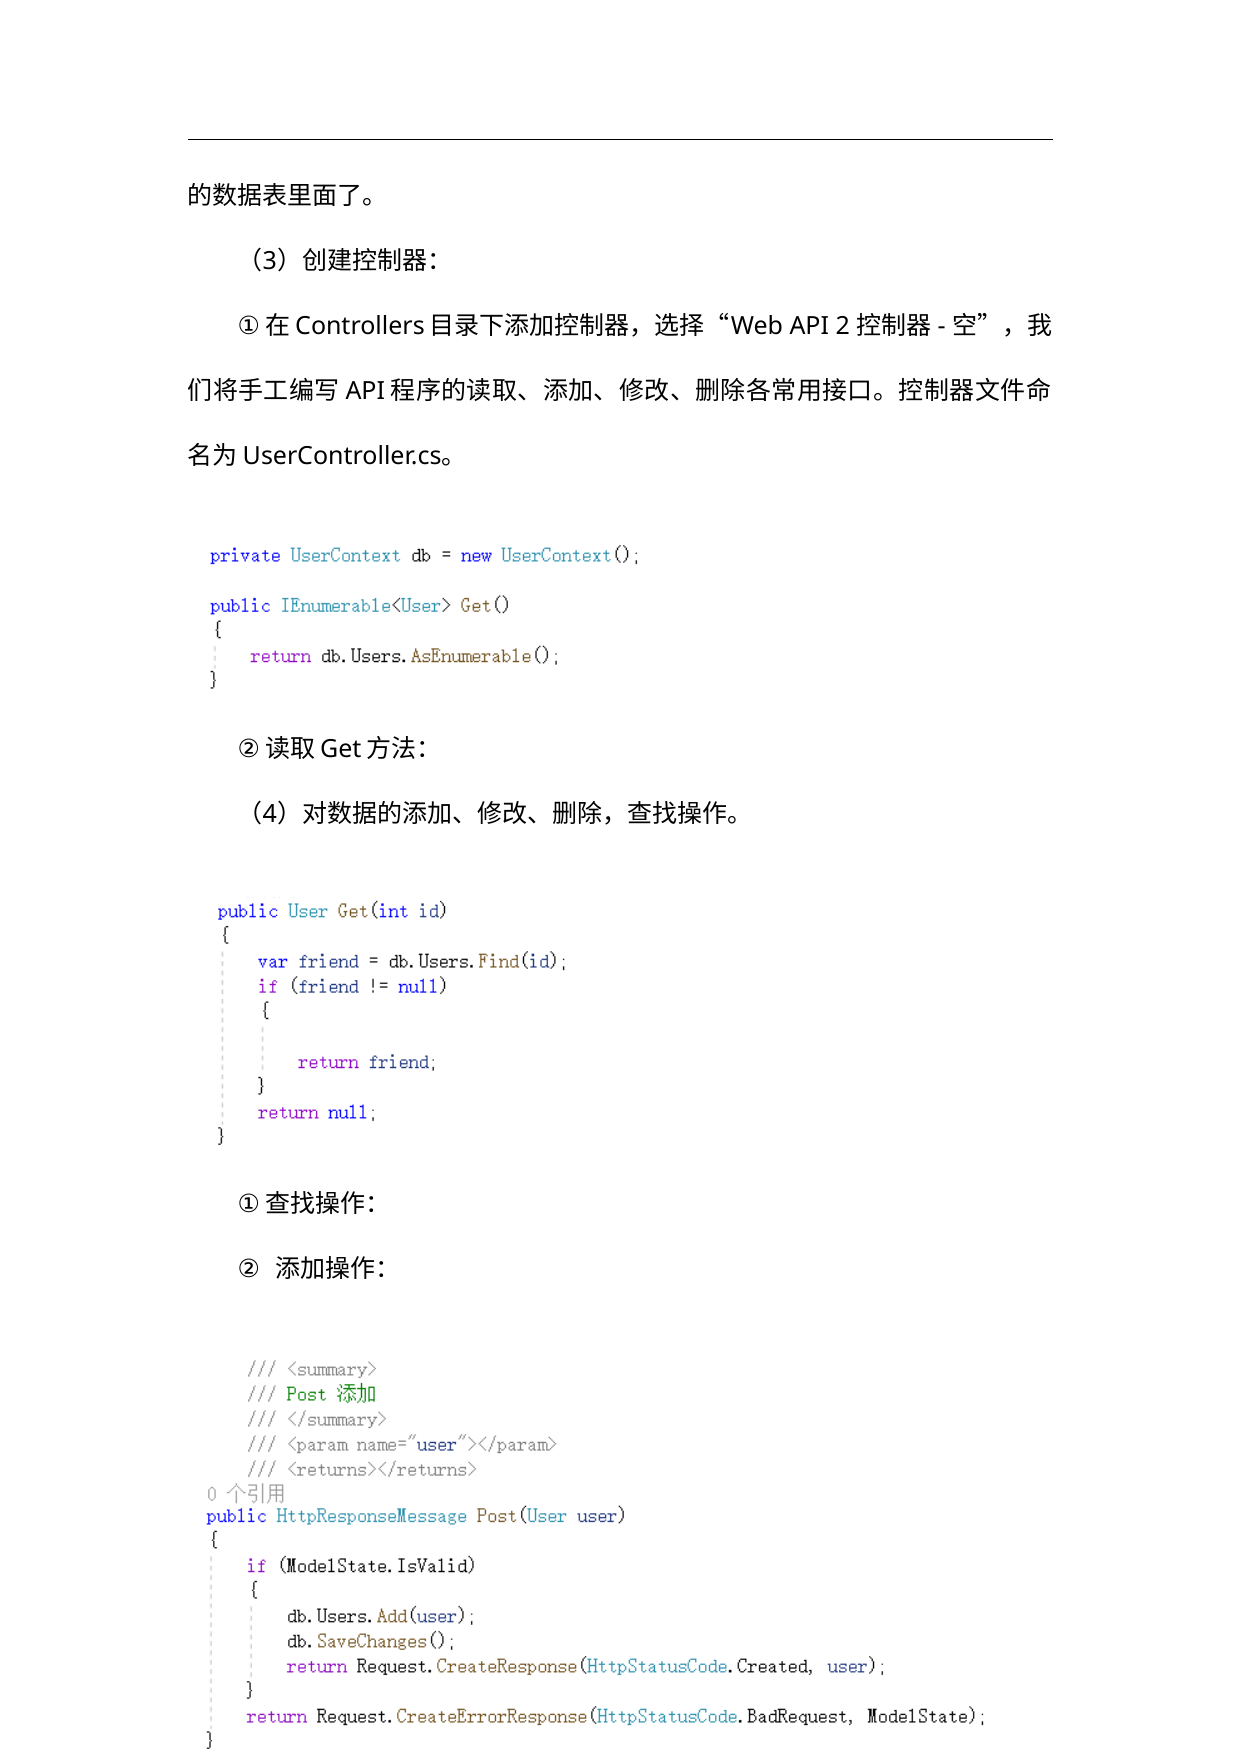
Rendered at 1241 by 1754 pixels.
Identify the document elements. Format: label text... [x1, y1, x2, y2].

picture [187, 897, 695, 1150]
text （4）对数据的添加、修改、删除，查找操作。 [187, 779, 1053, 844]
text （3）创建控制器： [187, 226, 1053, 291]
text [187, 161, 1053, 226]
list 添加操作： [237, 1234, 1053, 1299]
picture [187, 1358, 1027, 1754]
text ①在Controllers目录下添加控制器，选择“Web API 2 控制器 - 空”，我们将手工编写API程序的读取、添加、修改、删除各常用接口。控制器文件命名为UserController.cs。 [187, 291, 1053, 486]
picture [187, 544, 695, 695]
